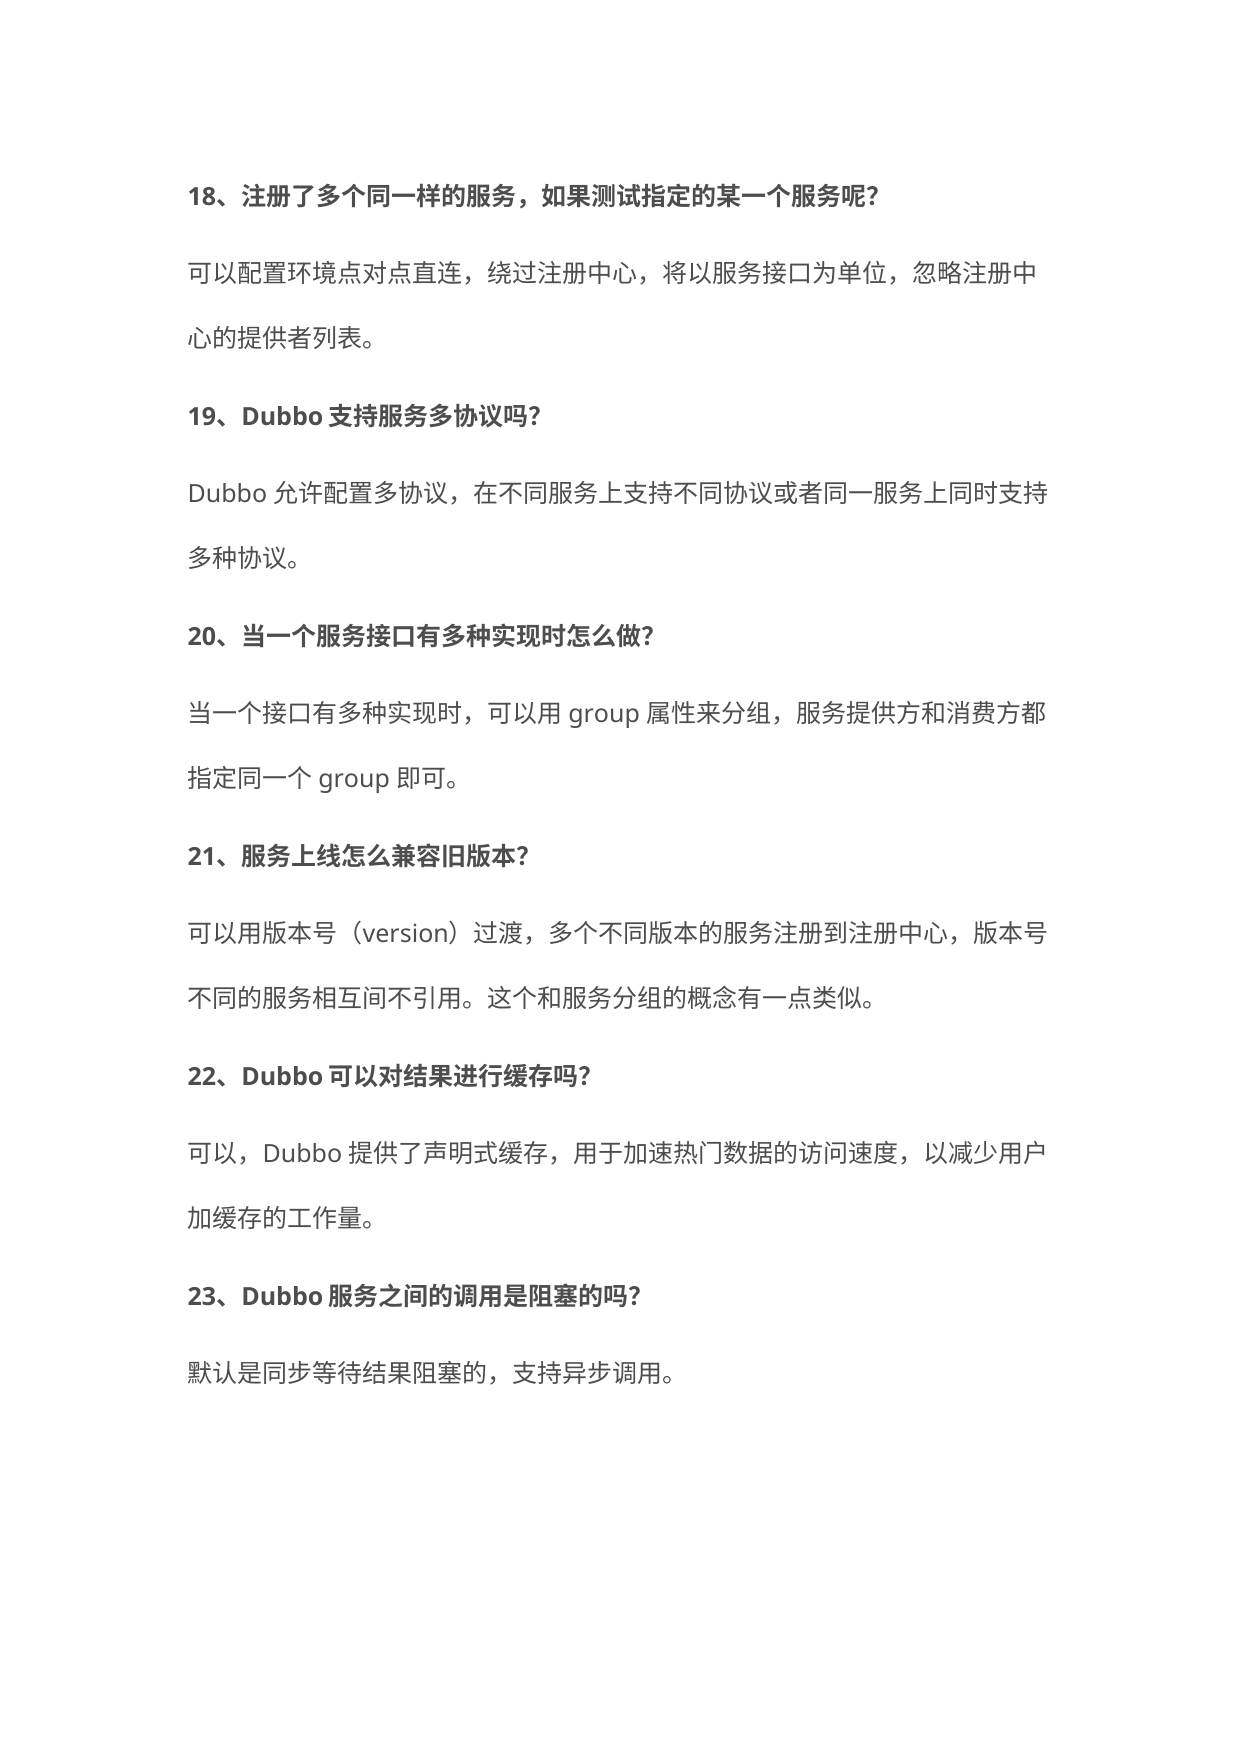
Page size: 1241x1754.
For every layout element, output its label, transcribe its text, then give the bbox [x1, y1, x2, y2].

text 23、Dubbo服务之间的调用是阻塞的吗？ [187, 1262, 1053, 1327]
text 当一个接口有多种实现时，可以用 group 属性来分组，服务提供方和消费方都指定同一个 group 即可。 [187, 679, 1053, 809]
text 19、Dubbo支持服务多协议吗？ [187, 382, 1053, 447]
text 20、当一个服务接口有多种实现时怎么做？ [187, 602, 1053, 667]
text 默认是同步等待结果阻塞的，支持异步调用。 [187, 1339, 1053, 1404]
text 22、Dubbo可以对结果进行缓存吗？ [187, 1042, 1053, 1107]
text 21、服务上线怎么兼容旧版本？ [187, 822, 1053, 887]
text 可以用版本号（version）过渡，多个不同版本的服务注册到注册中心，版本号不同的服务相互间不引用。这个和服务分组的概念有一点类似。 [187, 899, 1053, 1029]
text Dubbo 允许配置多协议，在不同服务上支持不同协议或者同一服务上同时支持多种协议。 [187, 459, 1053, 589]
text 可以，Dubbo 提供了声明式缓存，用于加速热门数据的访问速度，以减少用户加缓存的工作量。 [187, 1119, 1053, 1249]
text 18、注册了多个同一样的服务，如果测试指定的某一个服务呢？ [187, 162, 1053, 227]
text 可以配置环境点对点直连，绕过注册中心，将以服务接口为单位，忽略注册中心的提供者列表。 [187, 239, 1053, 369]
